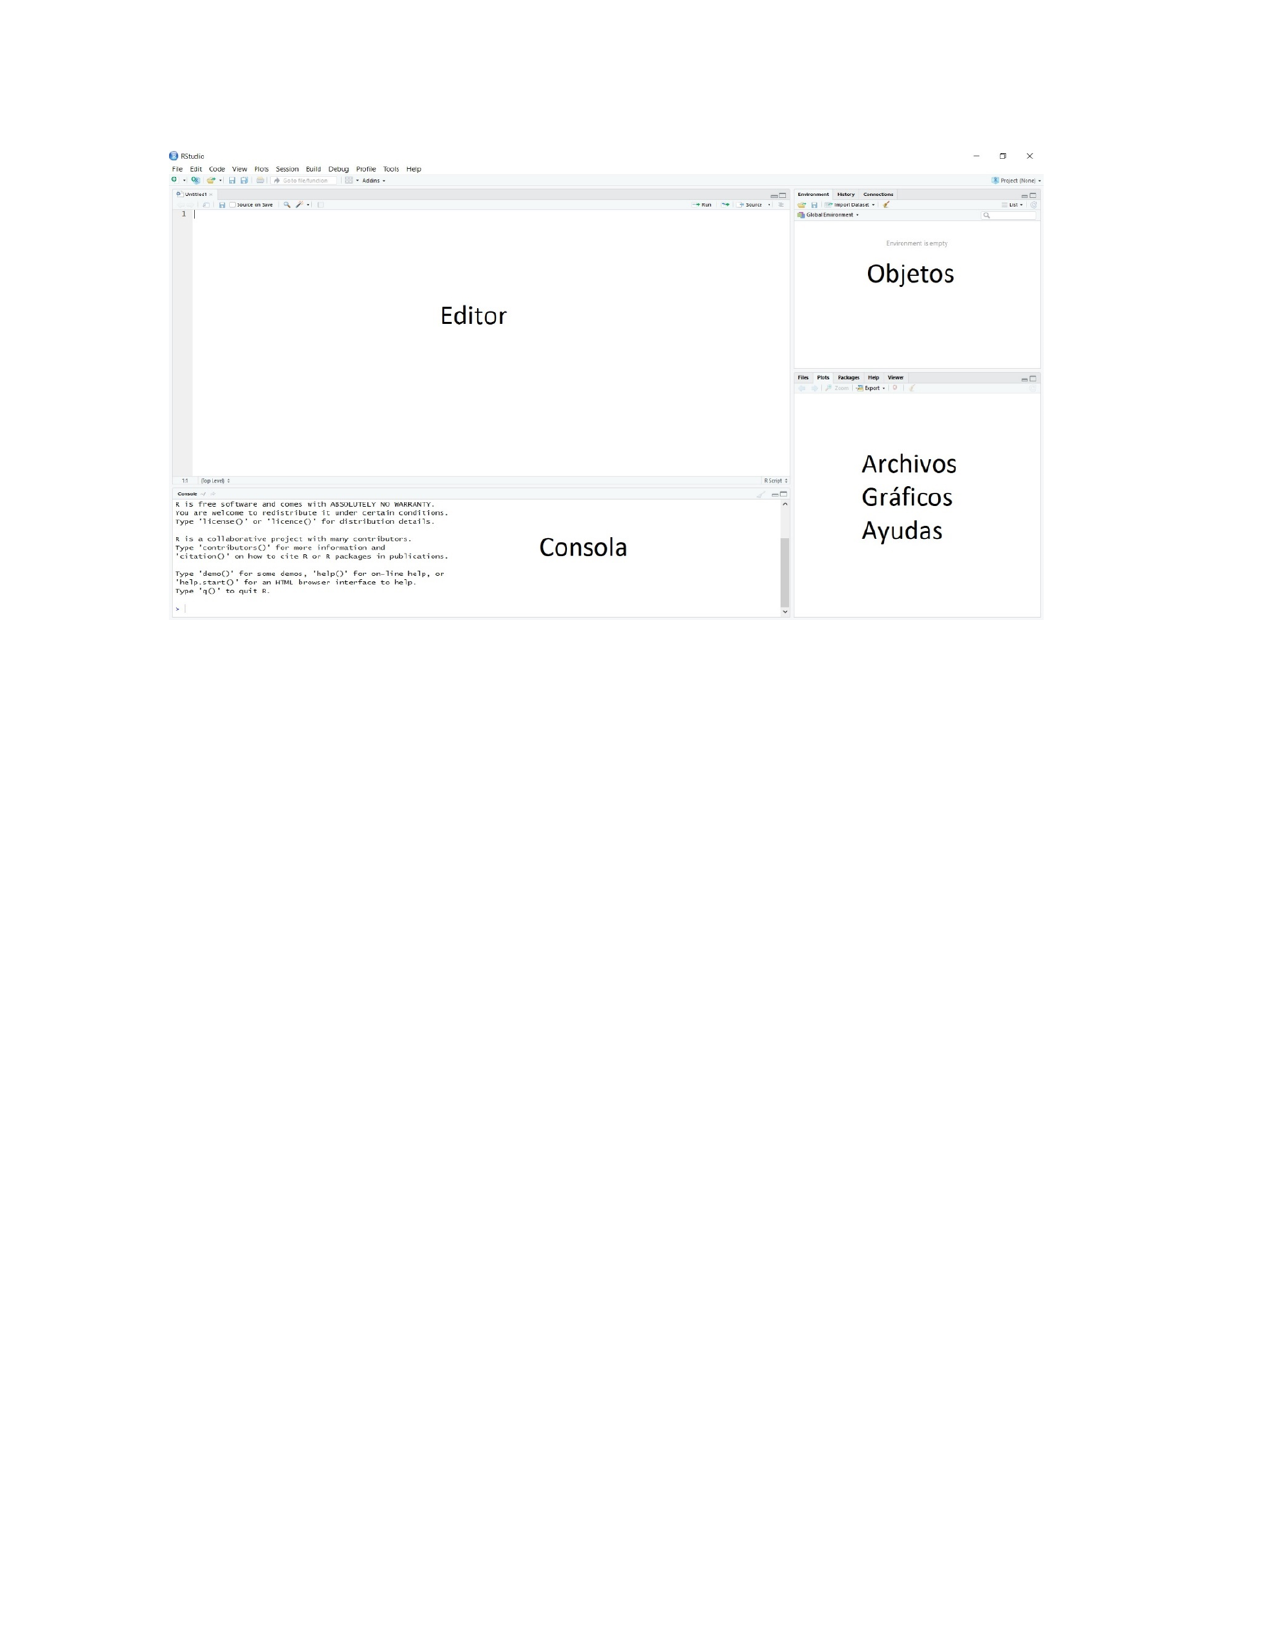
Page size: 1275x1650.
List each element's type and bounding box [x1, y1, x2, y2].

picture [168, 150, 1044, 620]
